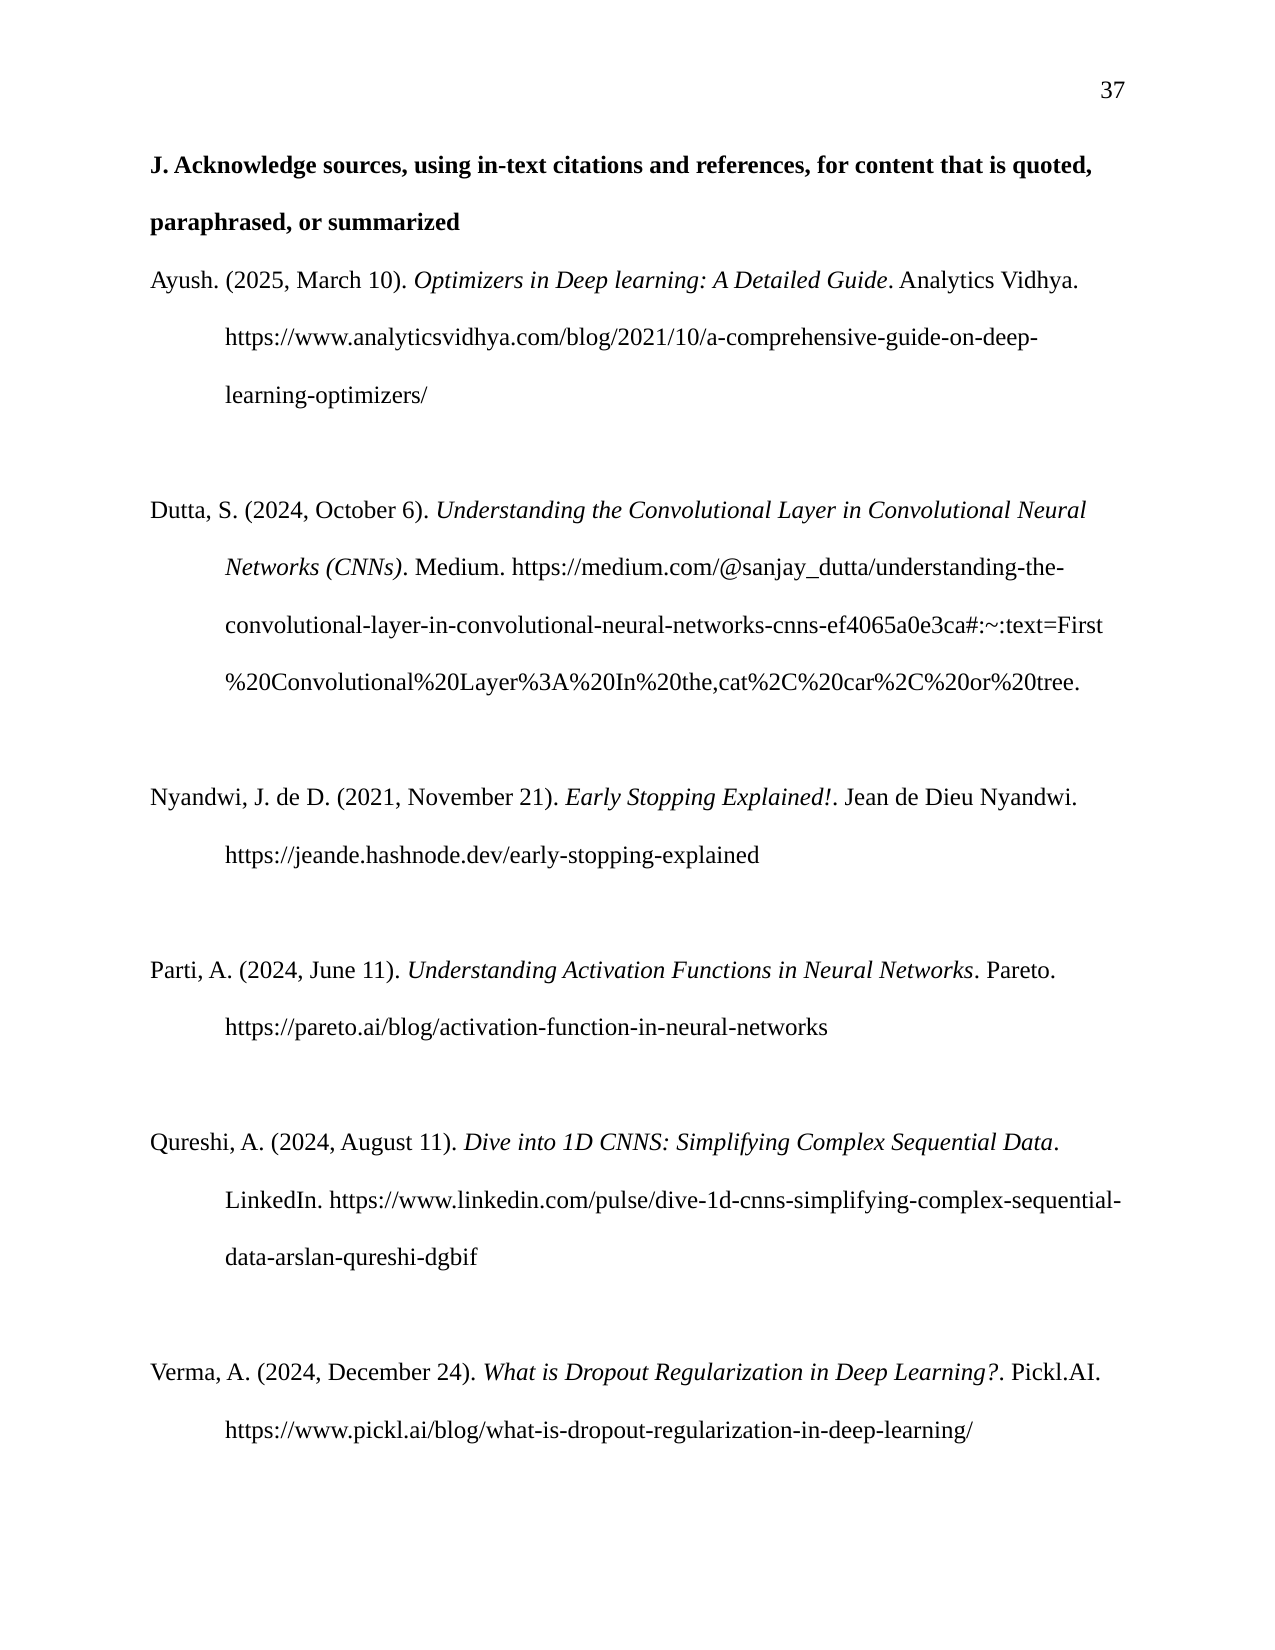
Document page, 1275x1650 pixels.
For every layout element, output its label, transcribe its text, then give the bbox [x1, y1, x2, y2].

text Ayush. (2025, March 10). Optimizers in Deep learning: A Detailed Guide. Analytics Vidhya. https://www.analyticsvidhya.com/blog/2021/10/a-comprehensive-guide-on-deep-learning-optimizers/ [150, 265, 1125, 409]
text J. Acknowledge sources, using in-text citations and references, for content that is quoted, paraphrased, or summarized [150, 150, 1125, 236]
text Qureshi, A. (2024, August 11). Dive into 1D CNNS: Simplifying Complex Sequential Data. LinkedIn. https://www.linkedin.com/pulse/dive-1d-cnns-simplifying-complex-sequential-data-arslan-qureshi-dgbif [150, 1127, 1125, 1271]
text Parti, A. (2024, June 11). Understanding Activation Functions in Neural Networks. Pareto. https://pareto.ai/blog/activation-function-in-neural-networks [150, 955, 1125, 1041]
text Nyandwi, J. de D. (2021, November 21). Early Stopping Explained!. Jean de Dieu Nyandwi. https://jeande.hashnode.dev/early-stopping-explained [150, 782, 1125, 869]
text Dutta, S. (2024, October 6). Understanding the Convolutional Layer in Convolutional Neural Networks (CNNs). Medium. https://medium.com/@sanjay_dutta/understanding-the-convolutional-layer-in-convolutional-neural-networks-cnns-ef4065a0e3ca#:~:text=First%20Convolutional%20Layer%3A%20In%20the,cat%2C%20car%2C%20or%20tree. [150, 495, 1125, 696]
text Verma, A. (2024, December 24). What is Dropout Regularization in Deep Learning?. Pickl.AI. https://www.pickl.ai/blog/what-is-dropout-regularization-in-deep-learning/ [150, 1357, 1125, 1444]
